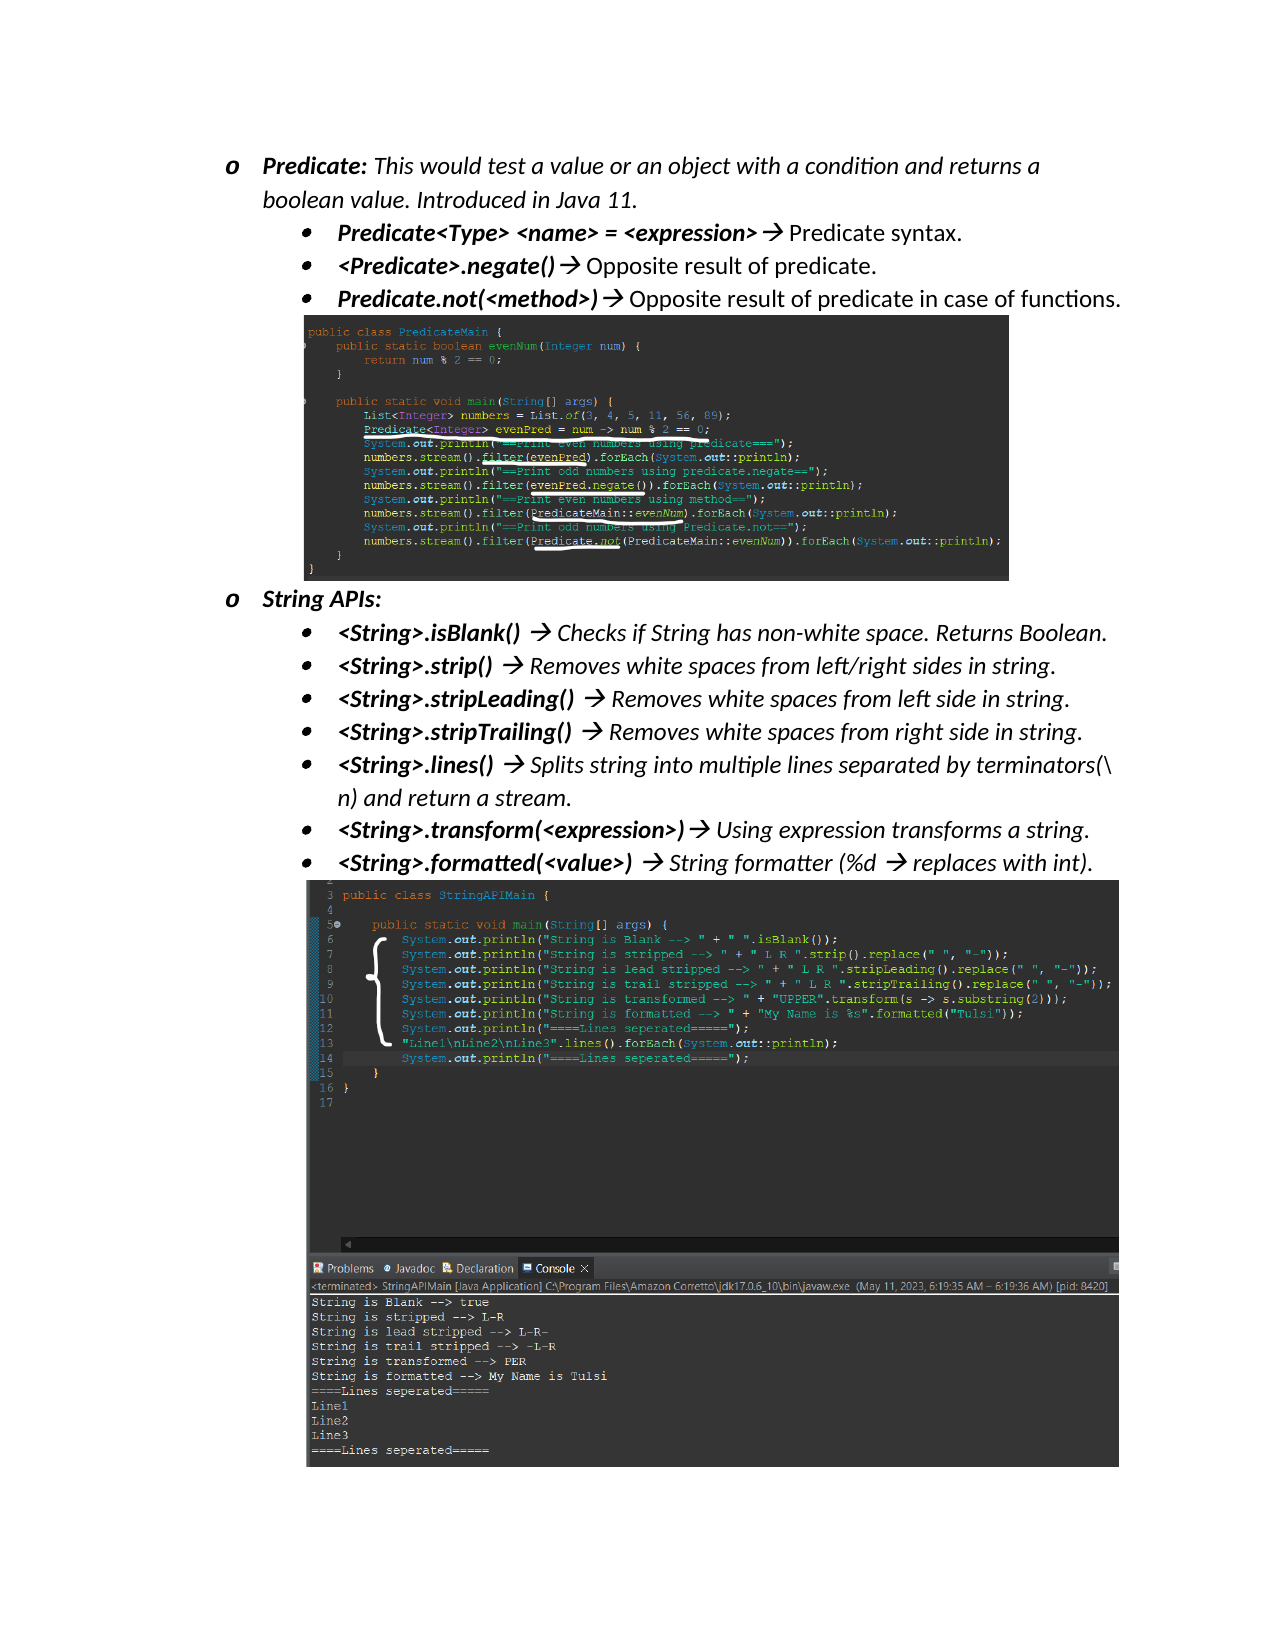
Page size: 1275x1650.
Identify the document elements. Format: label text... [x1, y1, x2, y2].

picture [303, 315, 1009, 581]
list <String>.lines() Splits string into multiple lines separated by terminators(\n) and return a stream. [300, 749, 1125, 812]
list <String>.stripTrailing() Removes white spaces from right side in string. [300, 716, 1125, 746]
list Predicate: This would test a value or an object with a condition and returns a boolean value. Introduced in Java 11. [225, 150, 1125, 215]
list <String>.stripLeading() Removes white spaces from left side in string. [300, 683, 1125, 713]
list <String>.isBlank() Checks if String has non-white space. Returns Boolean. [300, 617, 1125, 648]
list Predicate.not(<method>) Opposite result of predicate in case of functions. [300, 283, 1125, 313]
list Predicate<Type> <name> = <expression> Predicate syntax. [300, 217, 1125, 248]
list <String>.formatted(<value>) String formatter (%d replaces with int). [300, 847, 1125, 878]
list <Predicate>.negate() Opposite result of predicate. [300, 250, 1125, 281]
picture [306, 880, 1119, 1467]
list String APIs: [225, 583, 1125, 614]
list <String>.strip() Removes white spaces from left/right sides in string. [300, 650, 1125, 681]
list <String>.transform(<expression>) Using expression transforms a string. [300, 814, 1125, 845]
